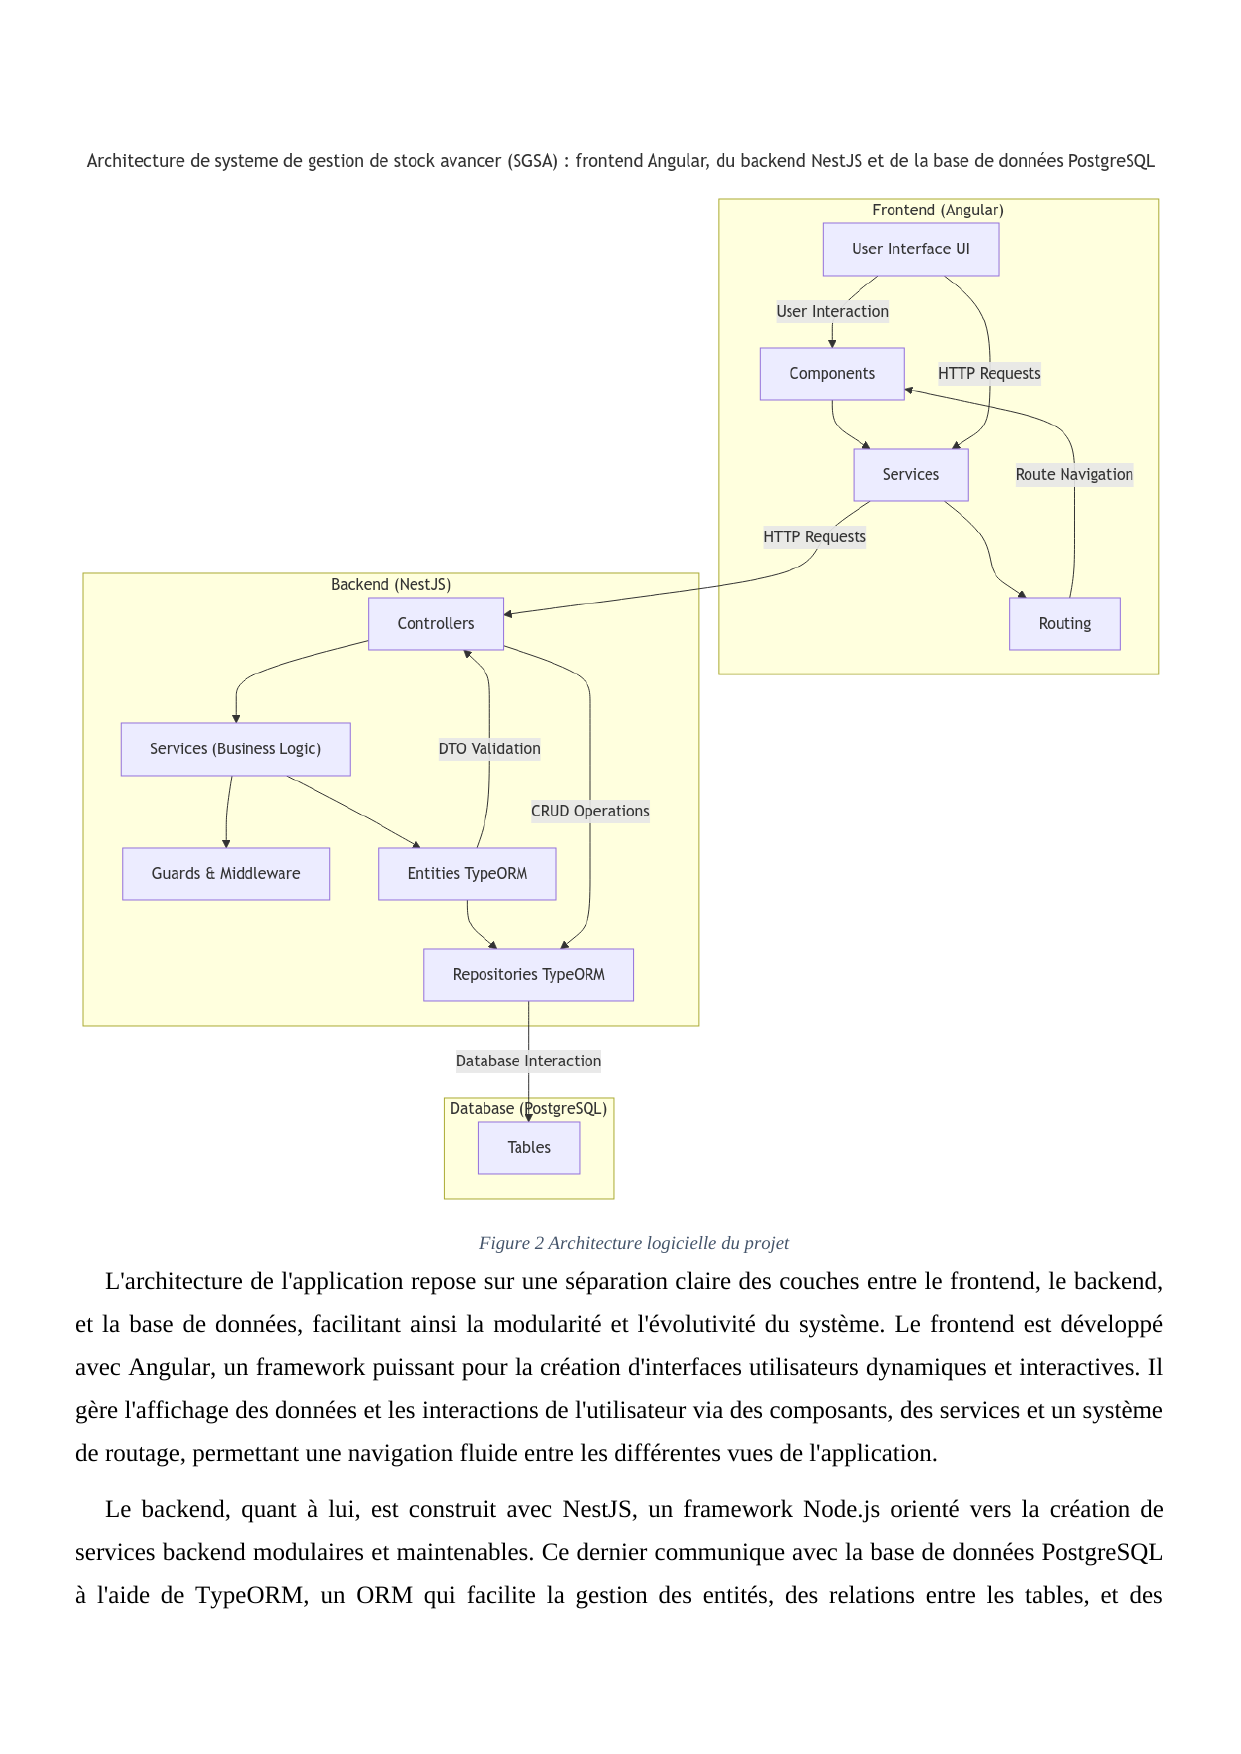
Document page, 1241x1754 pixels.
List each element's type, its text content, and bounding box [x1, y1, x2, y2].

text Figure 2 Architecture logicielle du projet [75, 1232, 1165, 1253]
text L'architecture de l'application repose sur une séparation claire des couches entre le frontend, le backend, et la base de données, facilitant ainsi la modularité et l'évolutivité du système. Le frontend est développé avec Angular, un framework puissant pour la création d'interfaces utilisateurs dynamiques et interactives. Il gère l'affichage des données et les interactions de l'utilisateur via des composants, des services et un système de routage, permettant une navigation fluide entre les différentes vues de l'application. [75, 1266, 1165, 1467]
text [75, 1494, 1165, 1609]
picture [75, 143, 1166, 1206]
